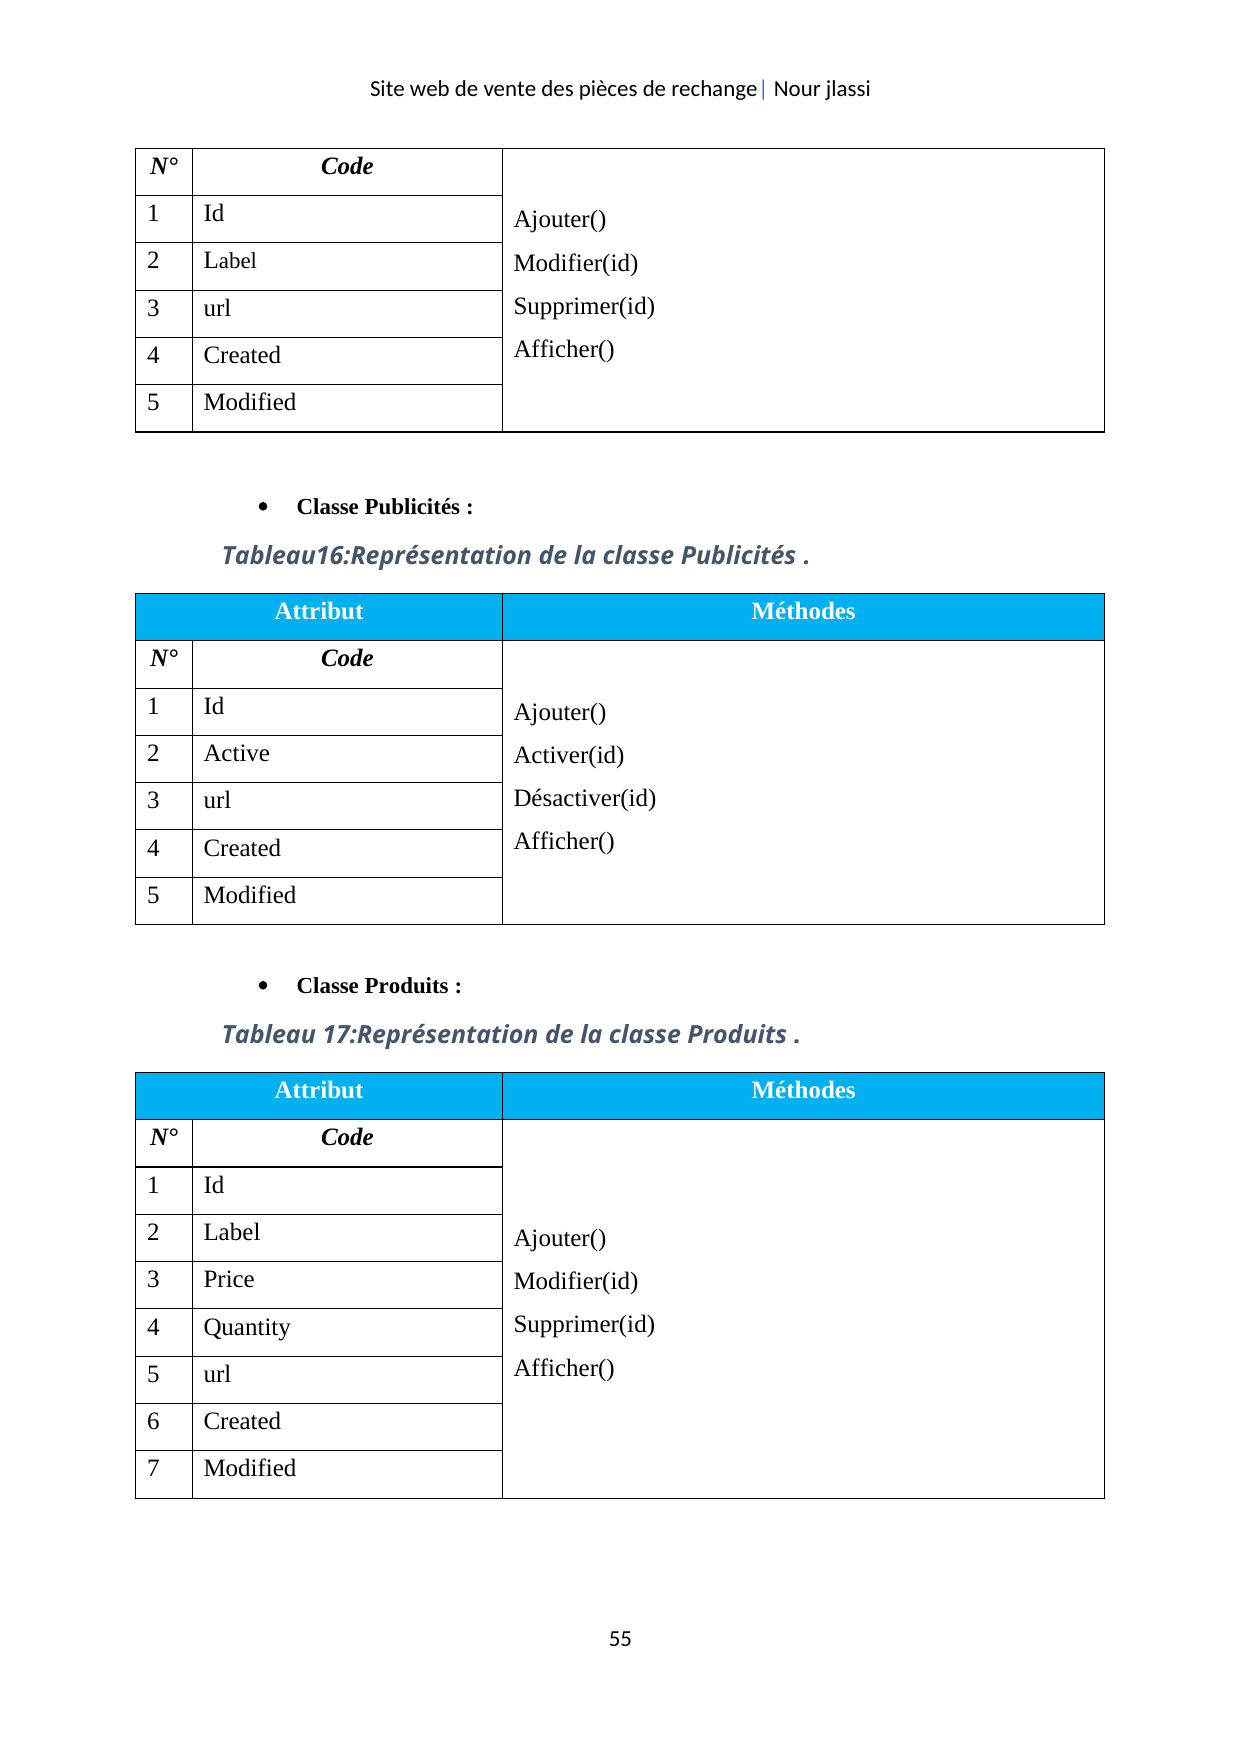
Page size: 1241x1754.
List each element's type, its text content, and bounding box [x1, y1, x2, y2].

table_cell 4 [136, 1309, 192, 1356]
table_cell N° [136, 1120, 192, 1166]
table_cell Active [193, 736, 502, 782]
table_cell Created [193, 1404, 502, 1450]
table_cell Created [193, 830, 502, 877]
table_cell 1 [136, 196, 192, 242]
table_cell url [193, 291, 502, 337]
table_cell 5 [136, 878, 192, 924]
table_cell 1 [136, 1168, 192, 1214]
table_cell 2 [136, 243, 192, 289]
table_cell Id [193, 1168, 502, 1214]
table_cell Modified [193, 878, 502, 924]
table_cell 3 [136, 783, 192, 829]
table_cell Modified [193, 1451, 502, 1497]
table_cell Code [193, 1120, 502, 1166]
table_cell Id [193, 689, 502, 735]
table_cell 3 [136, 1262, 192, 1308]
table_header Attribut [136, 594, 502, 640]
table_cell Code [193, 149, 502, 195]
table_cell 1 [136, 689, 192, 735]
table_cell 7 [136, 1451, 192, 1497]
list Classe Publicités : [259, 493, 1092, 519]
table_header Méthodes [503, 1073, 1104, 1119]
table_cell 4 [136, 338, 192, 384]
table_cell Ajouter() Activer(id) Désactiver(id) Afficher() [503, 641, 1104, 924]
table_cell 2 [136, 736, 192, 782]
table_cell Quantity [193, 1309, 502, 1356]
table_cell url [193, 783, 502, 829]
table_cell Label [193, 243, 502, 289]
table_cell 4 [136, 830, 192, 877]
table_cell Modified [193, 385, 502, 431]
table_cell 6 [136, 1404, 192, 1450]
list Classe Produits : [259, 972, 1092, 998]
text Tableau16:Représentation de la classe Publicités . [148, 538, 1092, 572]
table_header Méthodes [503, 594, 1104, 640]
table_cell 5 [136, 385, 192, 431]
text Tableau 17:Représentation de la classe Produits . [148, 1017, 1092, 1051]
table_cell 5 [136, 1357, 192, 1403]
table_header Attribut [136, 1073, 502, 1119]
table_cell N° [136, 641, 192, 687]
table_cell Ajouter() Modifier(id) Supprimer(id) Afficher() [503, 149, 1104, 431]
table_cell Code [193, 641, 502, 687]
table_cell Created [193, 338, 502, 384]
table_cell Label [193, 1215, 502, 1261]
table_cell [503, 1120, 1104, 1497]
table_cell url [193, 1357, 502, 1403]
table_cell Id [193, 196, 502, 242]
table_cell Price [193, 1262, 502, 1308]
table_cell N° [136, 149, 192, 195]
table_cell 2 [136, 1215, 192, 1261]
table_cell 3 [136, 291, 192, 337]
